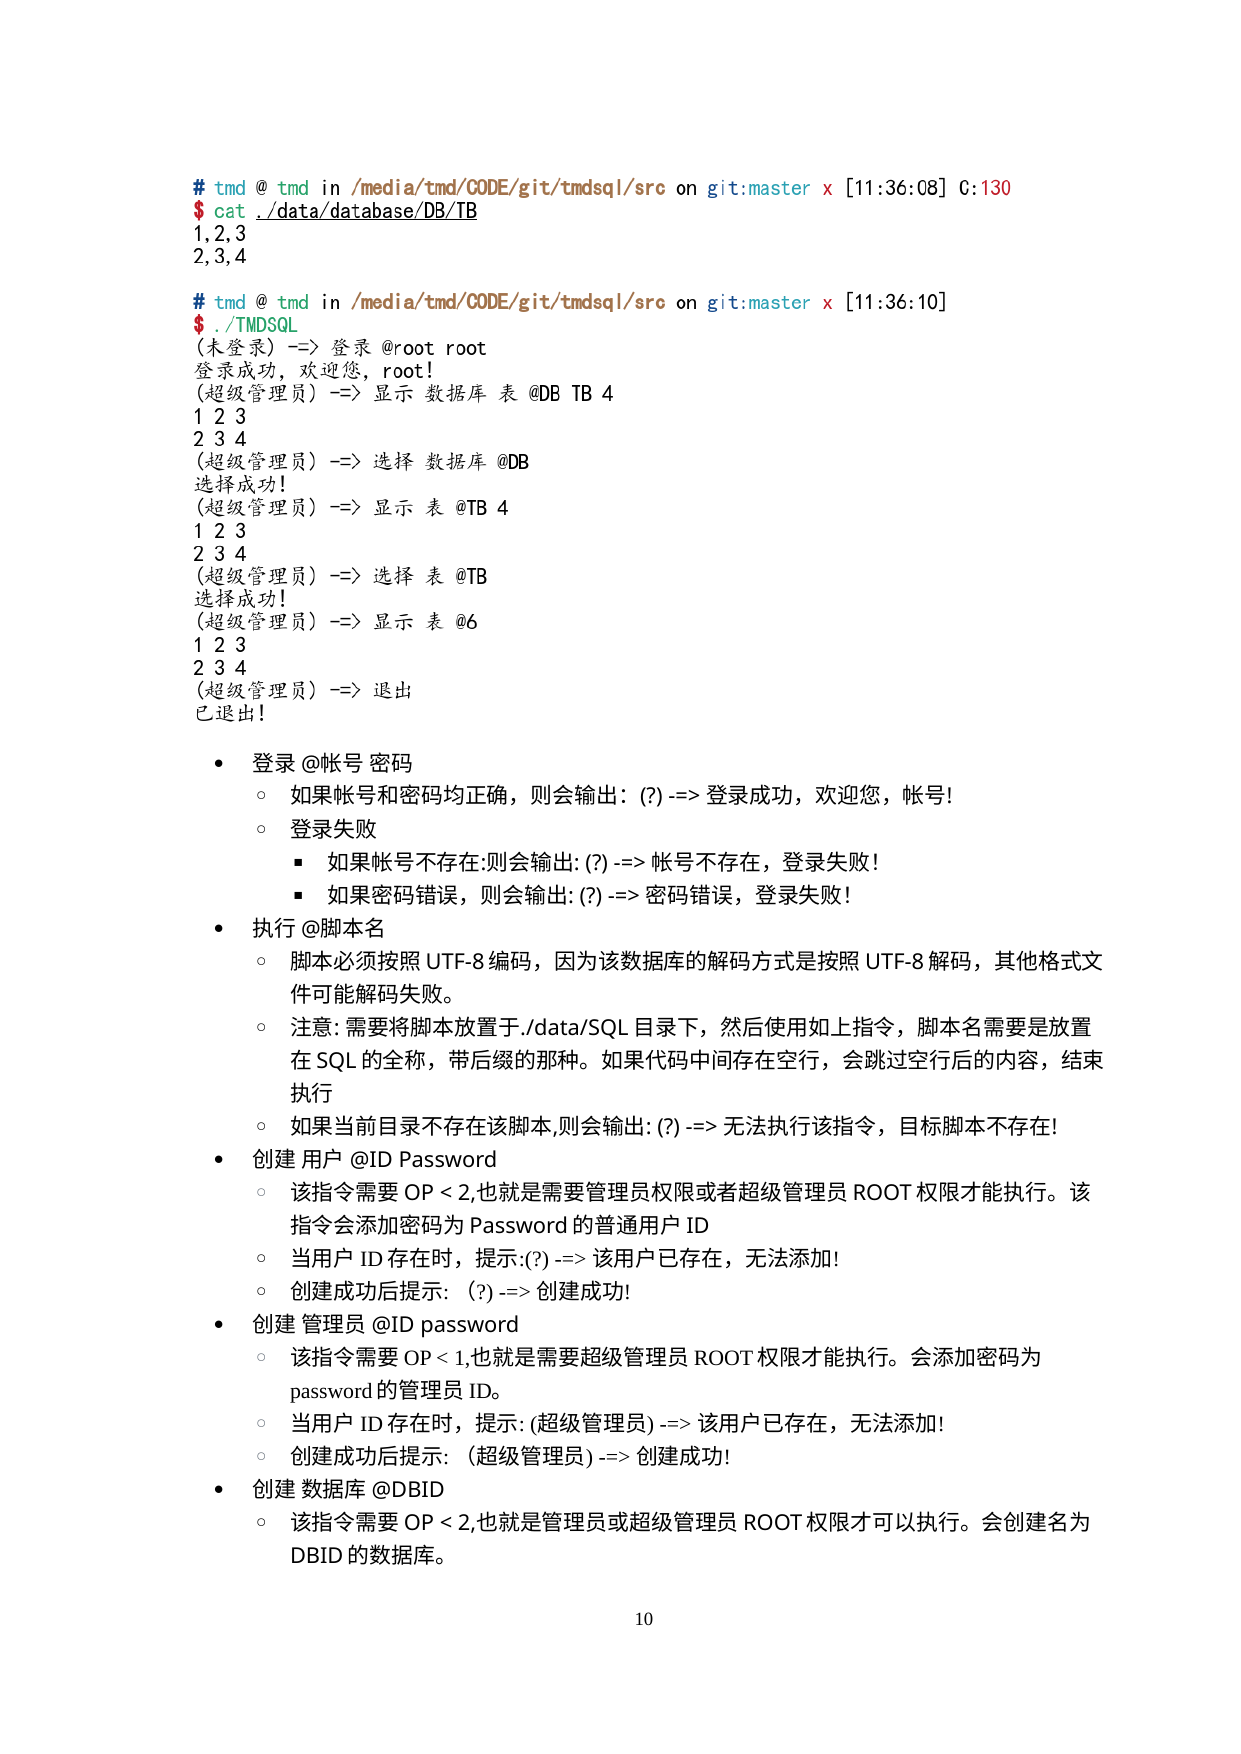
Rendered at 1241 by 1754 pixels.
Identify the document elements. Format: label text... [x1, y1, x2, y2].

list 该指令需要OP < 2,也就是需要管理员权限或者超级管理员ROOT权限才能执行。该指令会添加密码为Password的普通用户ID [252, 1174, 1110, 1240]
list 如果帐号不存在:则会输出: (?) -=> 帐号不存在，登录失败！ [290, 844, 1110, 877]
list 如果密码错误，则会输出: (?) -=> 密码错误，登录失败！ [290, 877, 1110, 910]
list 脚本必须按照UTF-8编码，因为该数据库的解码方式是按照UTF-8解码，其他格式文件可能解码失败。 [252, 943, 1110, 1009]
list 创建成功后提示: （?) -=> 创建成功! [252, 1273, 1110, 1306]
list 该指令需要OP < 1,也就是需要超级管理员ROOT权限才能执行。会添加密码为password的管理员ID。 [252, 1339, 1110, 1405]
list 执行 @脚本名 [215, 910, 1110, 943]
list 当用户ID存在时，提示: (超级管理员) -=> 该用户已存在，无法添加! [252, 1405, 1110, 1438]
list 创建 用户 @ID Password [215, 1141, 1110, 1174]
list 如果当前目录不存在该脚本,则会输出: (?) -=> 无法执行该指令，目标脚本不存在! [252, 1108, 1110, 1141]
list 创建 管理员 @ID password [215, 1306, 1110, 1339]
list 创建成功后提示: （超级管理员) -=> 创建成功! [252, 1438, 1110, 1471]
list 该指令需要OP < 2,也就是管理员或超级管理员ROOT权限才可以执行。会创建名为DBID的数据库。 [252, 1504, 1110, 1570]
list 注意: 需要将脚本放置于./data/SQL目录下，然后使用如上指令，脚本名需要是放置在SQL的全称，带后缀的那种。如果代码中间存在空行，会跳过空行后的内容，结束执行 [252, 1009, 1110, 1108]
list 创建 数据库 @DBID [215, 1471, 1110, 1504]
picture [192, 161, 1088, 729]
list 登录失败 [252, 811, 1110, 844]
list 当用户ID存在时，提示:(?) -=> 该用户已存在，无法添加! [252, 1240, 1110, 1273]
list 如果帐号和密码均正确，则会输出：(?) -=> 登录成功，欢迎您，帐号! [252, 778, 1110, 811]
